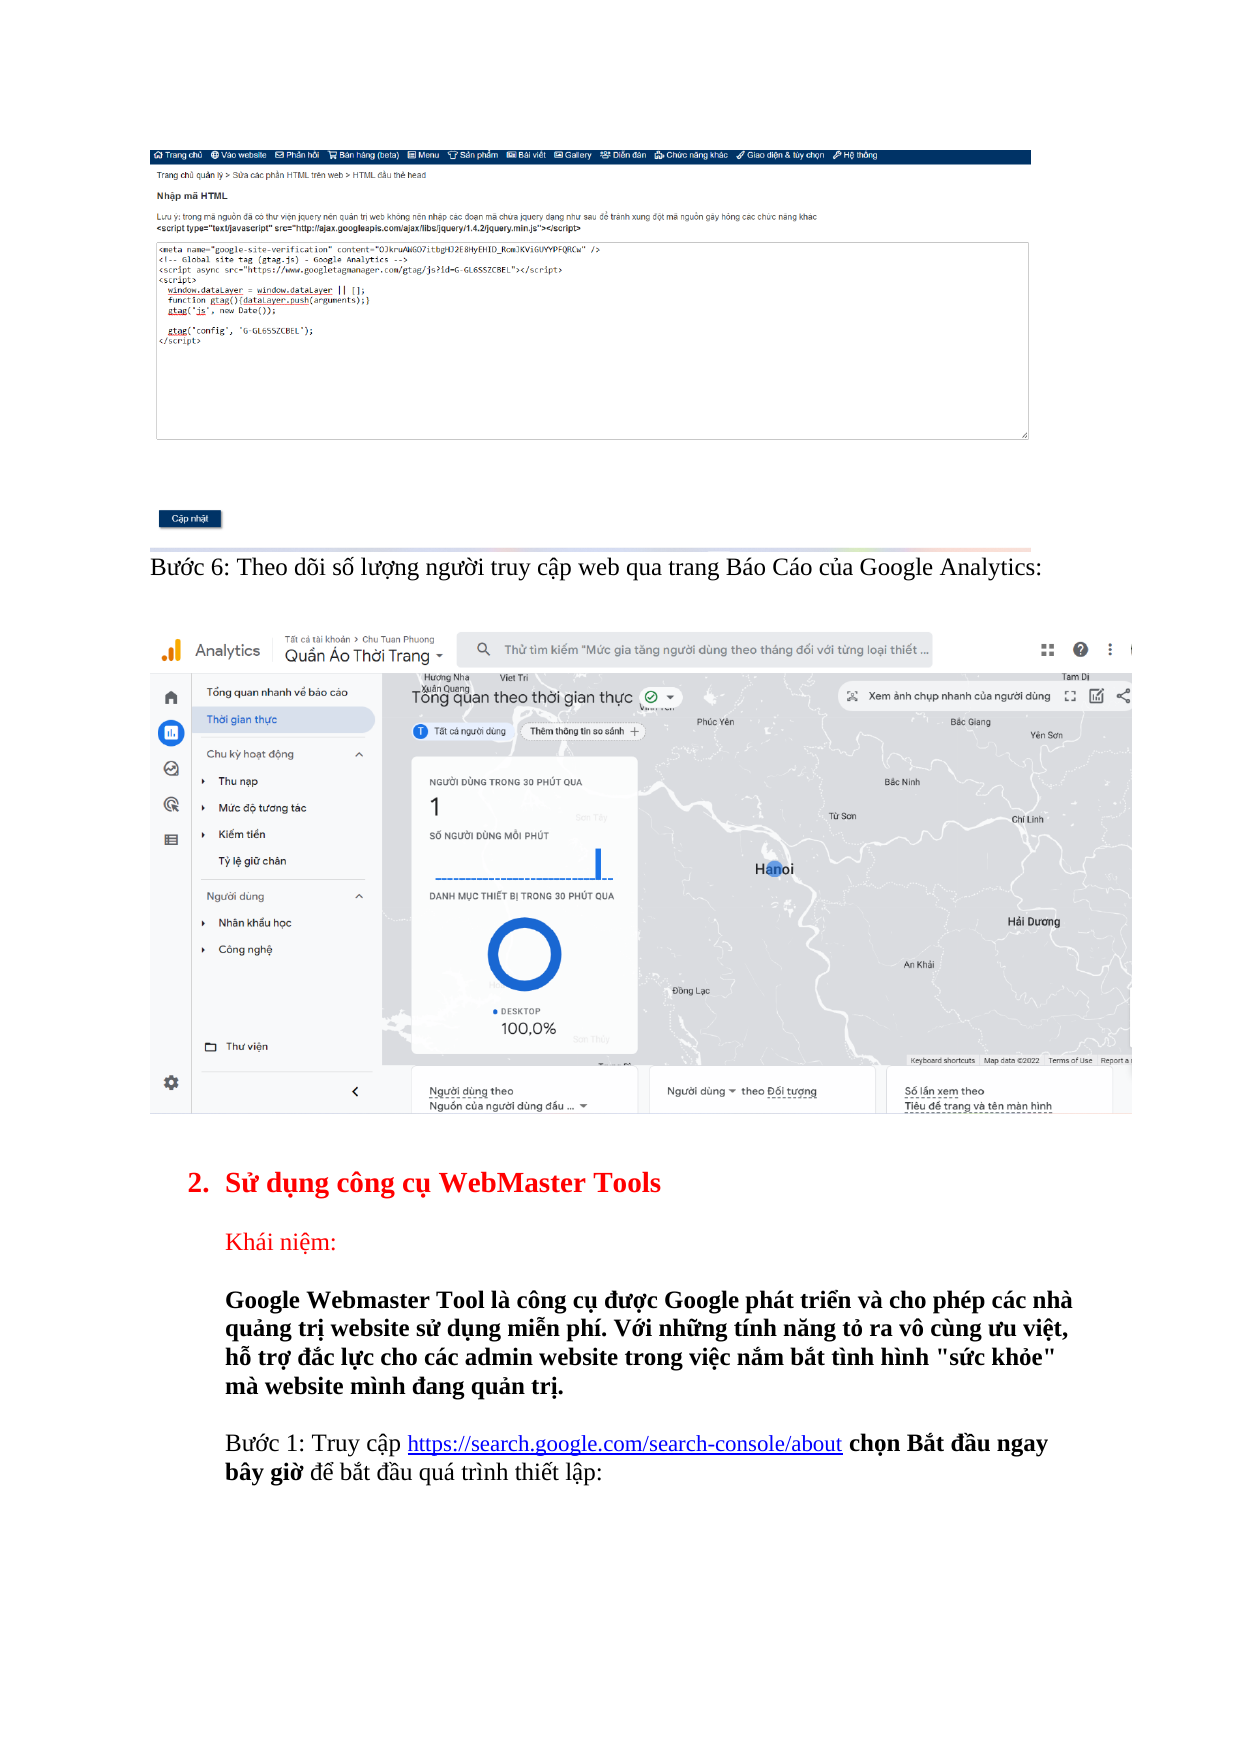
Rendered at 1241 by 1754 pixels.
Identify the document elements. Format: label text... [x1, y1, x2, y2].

picture [150, 150, 1031, 552]
list Sử dụng công cụ WebMaster Tools [187, 1165, 1090, 1198]
list Khái niệm: [225, 1227, 1090, 1256]
list Bước 1: Truy cập https://search.google.com/search-console/about chọn Bắt đầu ngay bây giờ để bắt đầu quá trình thiết lập: [225, 1428, 1090, 1486]
picture [150, 631, 1132, 1114]
text Bước 6: Theo dõi số lượng người truy cập web qua trang Báo Cáo của Google Analytics: [150, 552, 1090, 580]
list Google Webmaster Tool là công cụ được Google phát triển và cho phép các nhà quảng trị website sử dụng miễn phí. Với những tính năng tỏ ra vô cùng ưu việt, hỗ trợ đắc lực cho các admin website trong việc nắm bắt tình hình "sức khỏe" mà website mình đang quản trị. [225, 1285, 1090, 1400]
